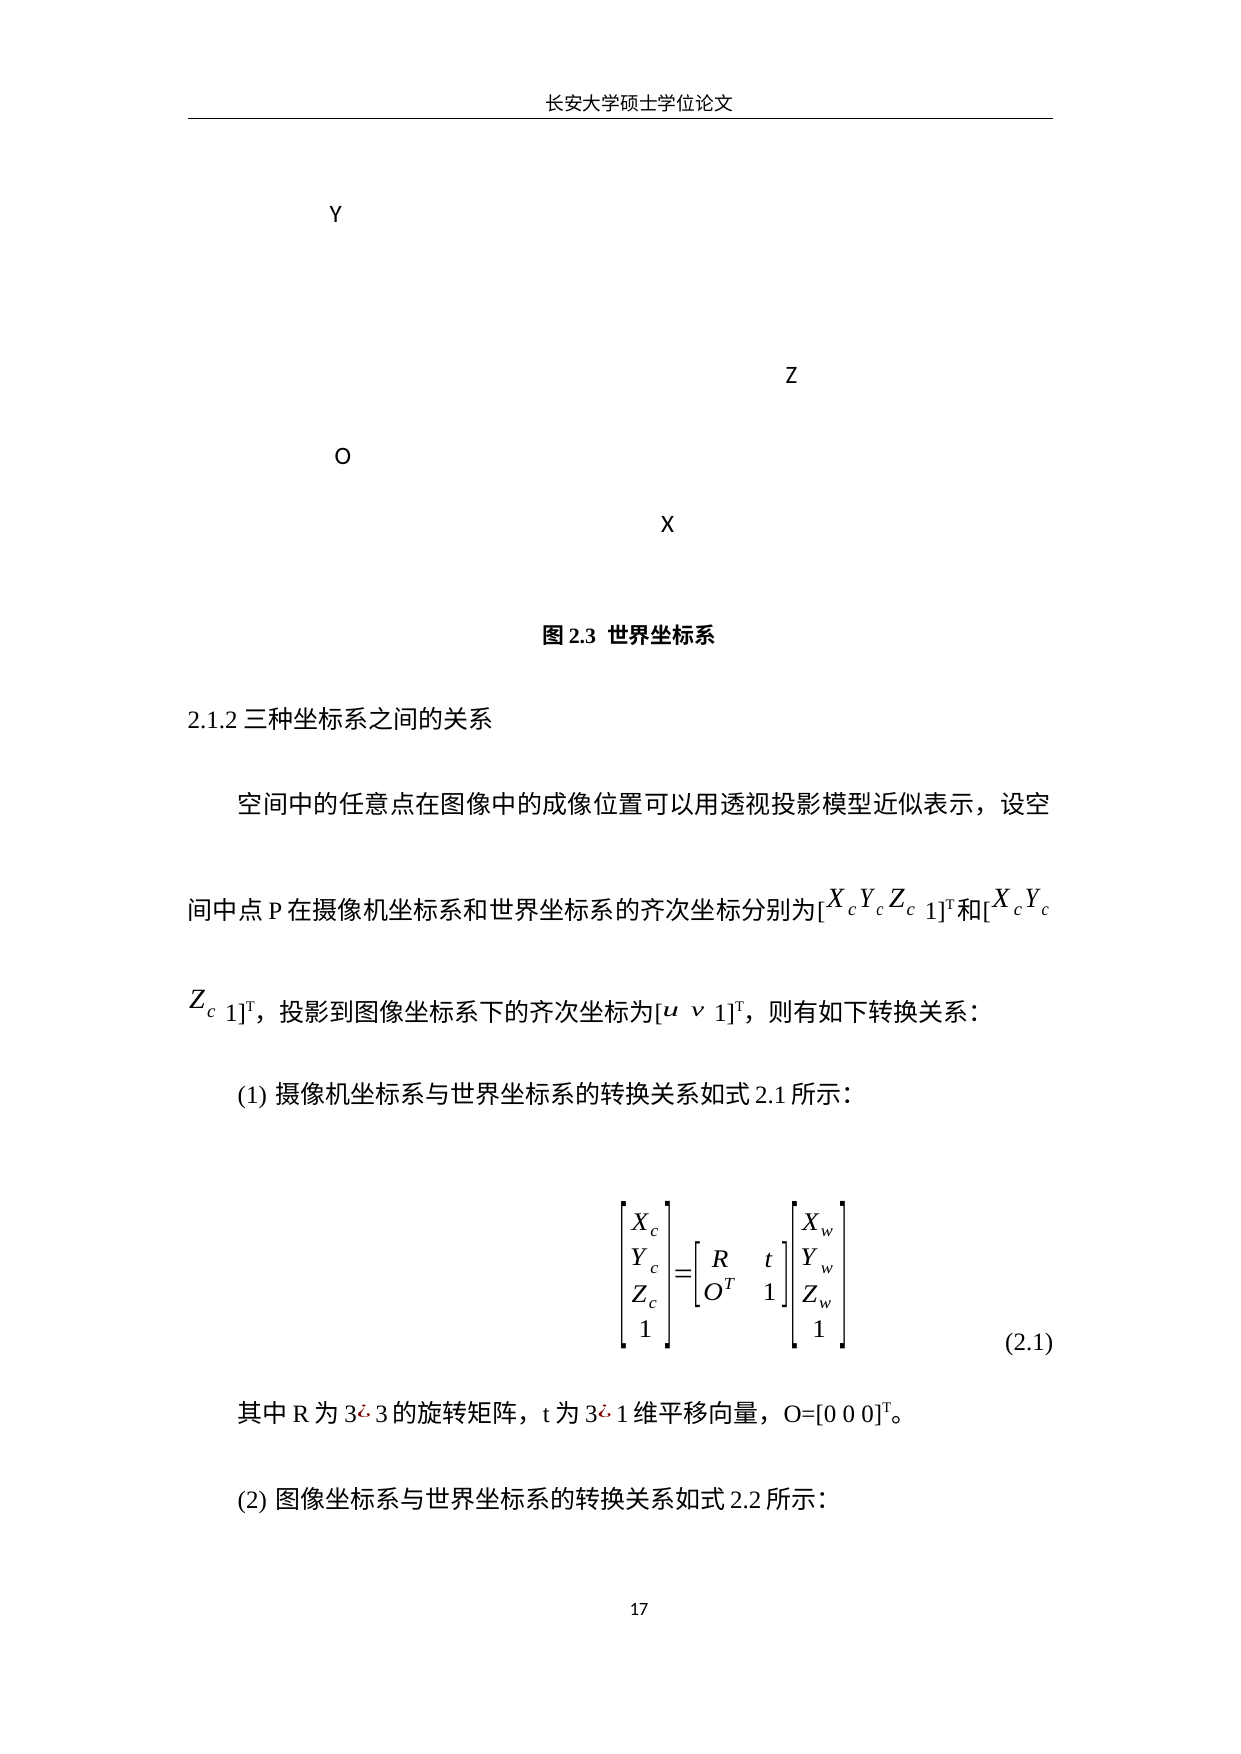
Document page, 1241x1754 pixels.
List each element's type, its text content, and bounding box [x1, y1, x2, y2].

text 空间中的任意点在图像中的成像位置可以用透视投影模型近似表示，设空间中点P在摄像机坐标系和世界坐标系的齐次坐标分别为[ 1]T和[ 1]T，投影到图像坐标系下的齐次坐标为[ 1]T，则有如下转换关系： [187, 769, 1053, 1041]
list (2.1) [225, 1193, 1053, 1363]
list 图像坐标系与世界坐标系的转换关系如式2.2所示： [237, 1463, 1053, 1531]
list 摄像机坐标系与世界坐标系的转换关系如式2.1所示： [237, 1059, 1053, 1127]
text 其中R为33的旋转矩阵，t为31维平移向量，O=[0 0 0]T。 [187, 1377, 1053, 1445]
text 图2.3 世界坐标系 [187, 617, 1053, 651]
text 2.1.2 三种坐标系之间的关系 [187, 684, 1053, 752]
